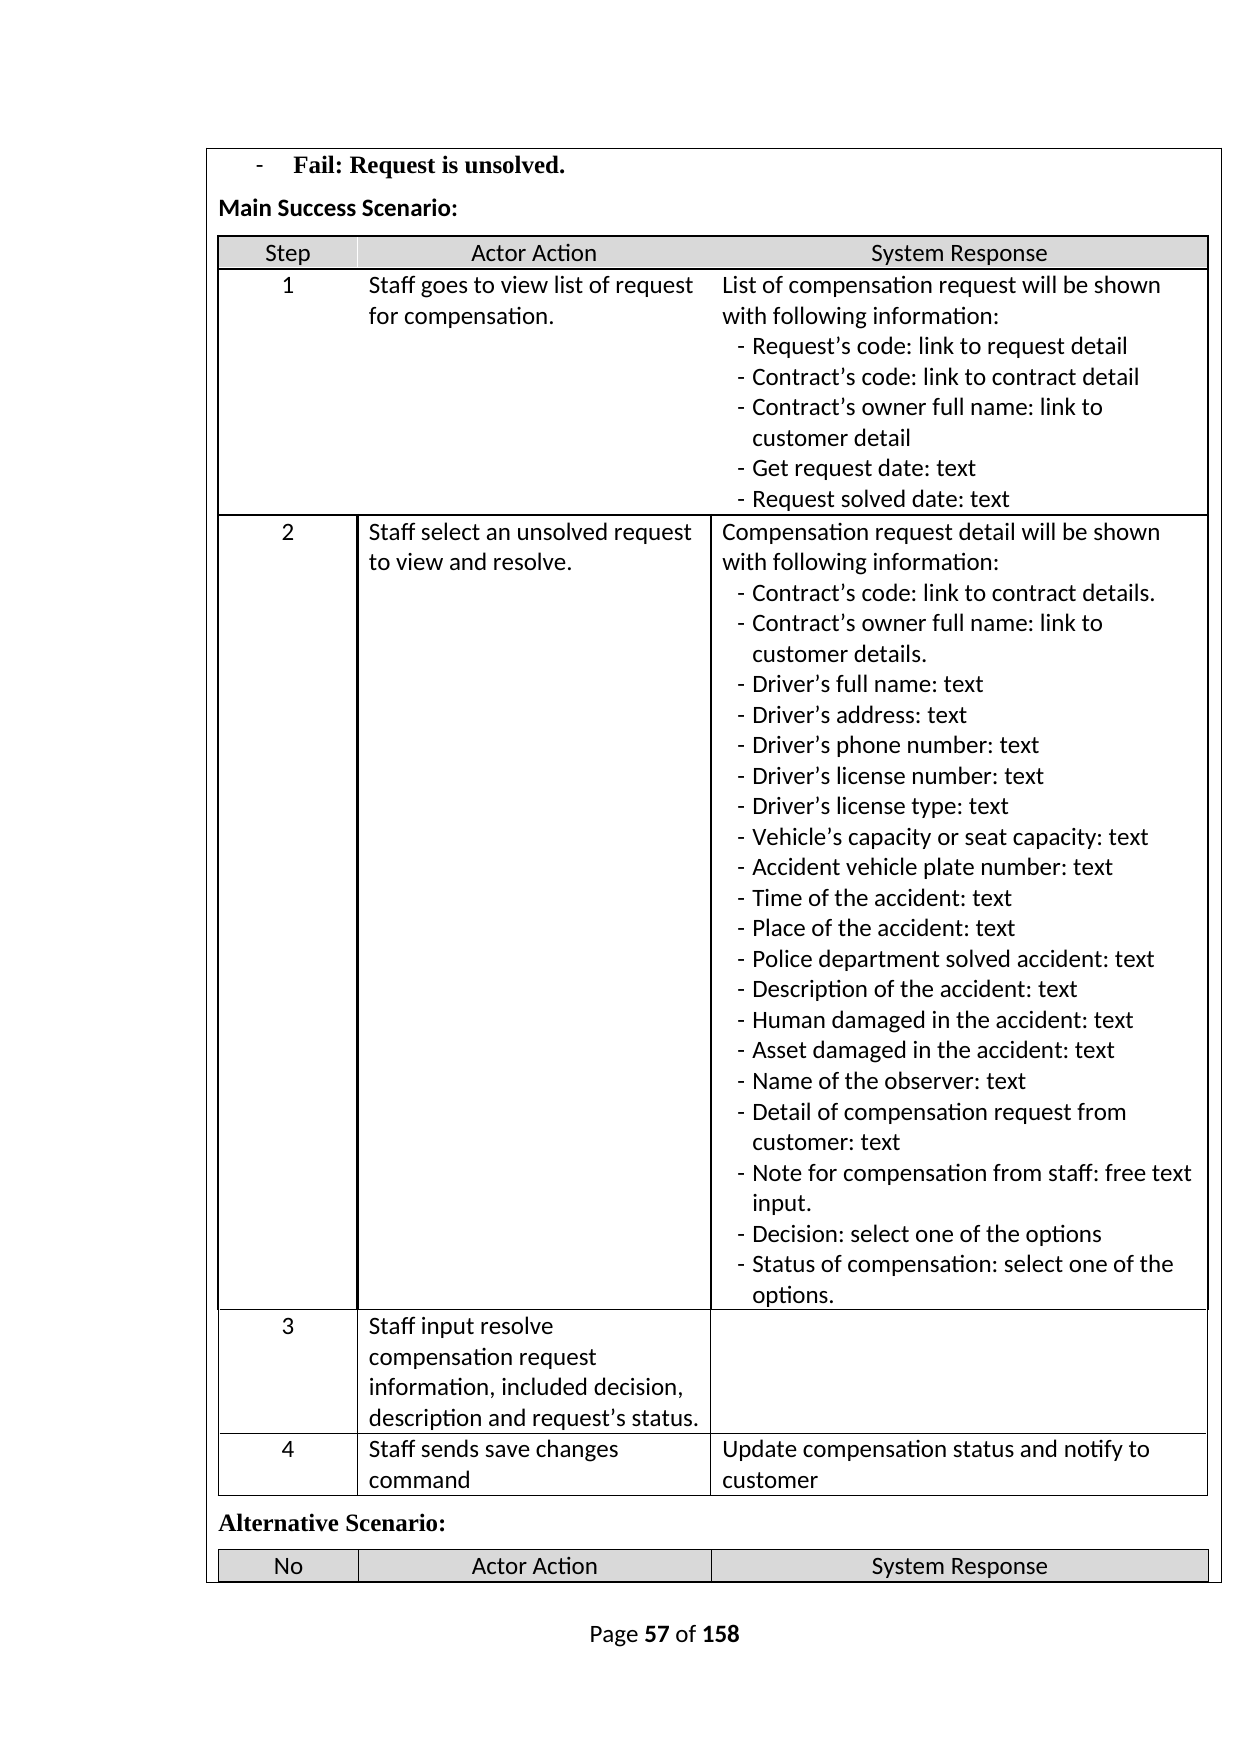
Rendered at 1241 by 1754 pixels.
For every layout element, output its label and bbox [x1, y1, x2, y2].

table_cell [207, 149, 1221, 1582]
